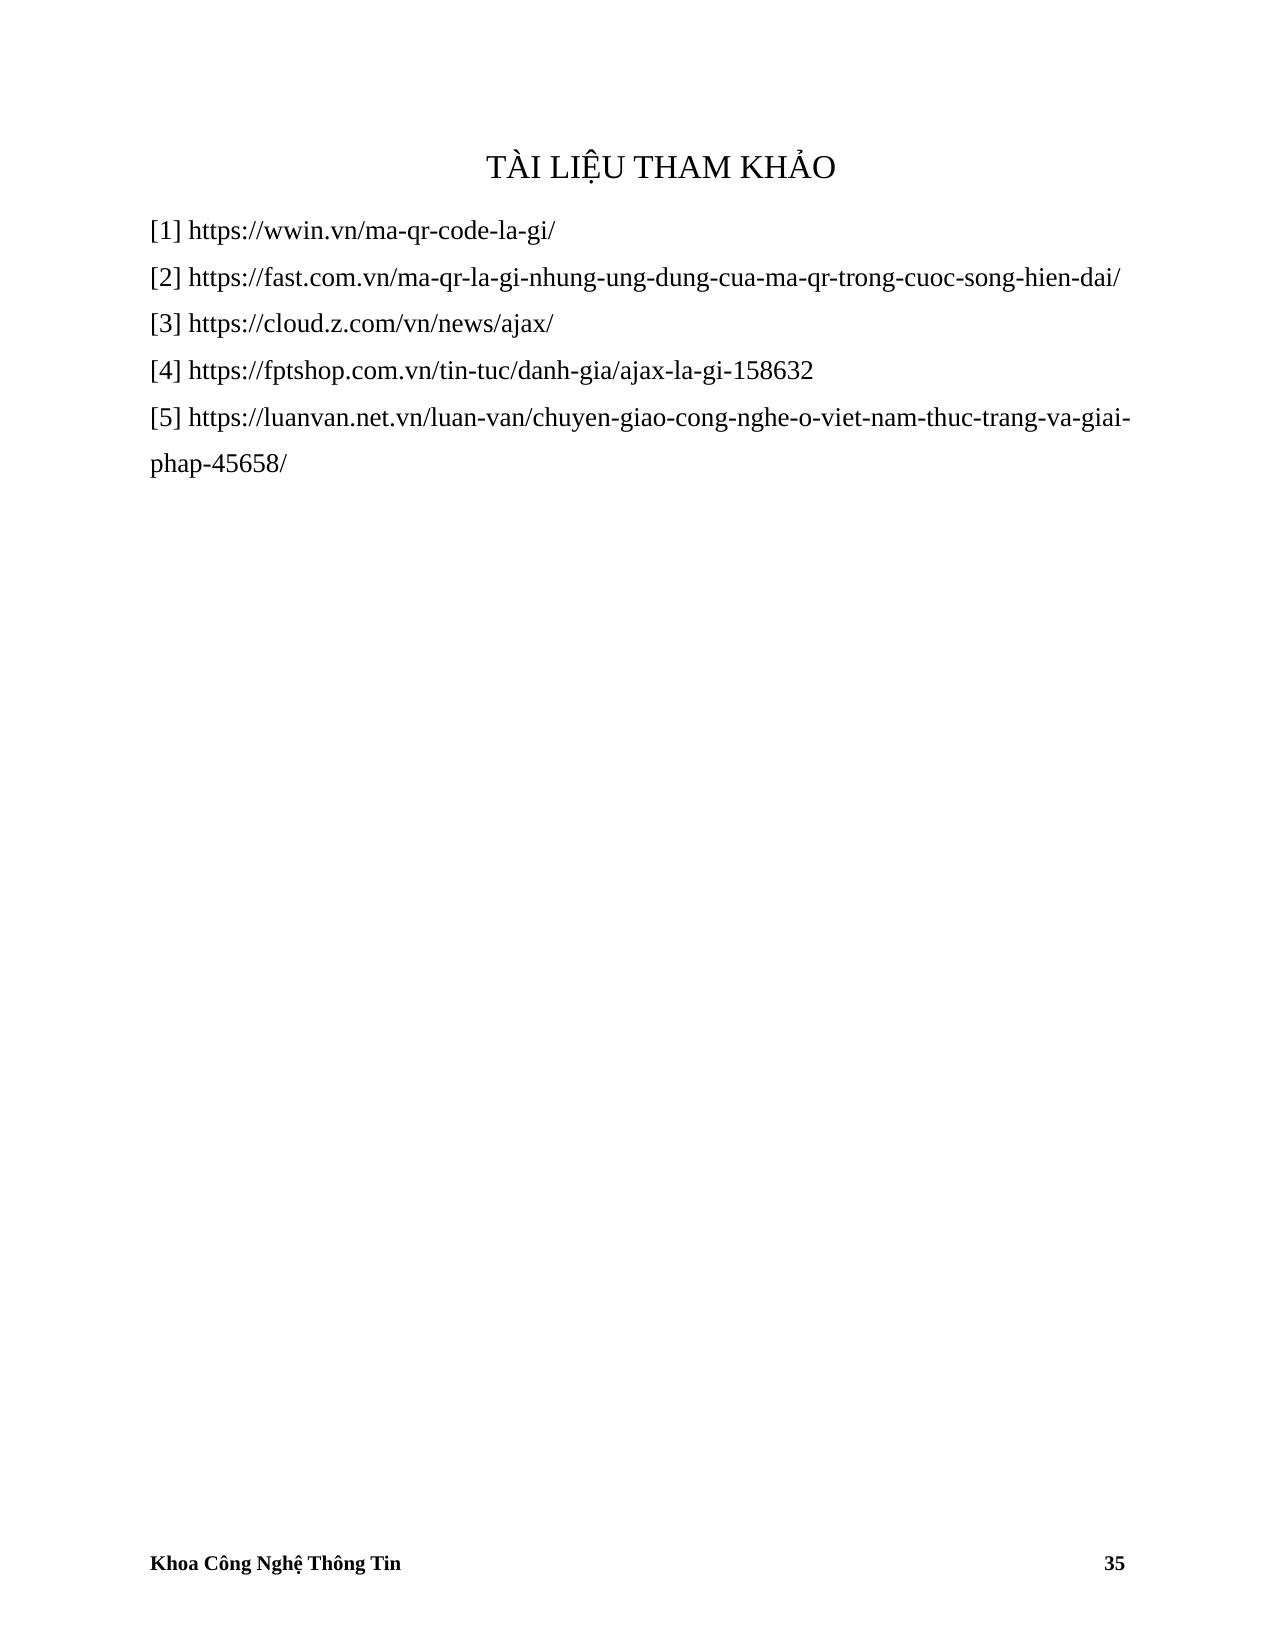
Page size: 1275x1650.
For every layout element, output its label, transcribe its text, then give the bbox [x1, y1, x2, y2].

text [3] https://cloud.z.com/vn/news/ajax/ [150, 307, 1172, 338]
text [1] https://wwin.vn/ma-qr-code-la-gi/ [150, 214, 1172, 245]
subtitle TÀI LIỆU THAM KHẢO [150, 147, 1172, 185]
text [4] https://fptshop.com.vn/tin-tuc/danh-gia/ajax-la-gi-158632 [150, 354, 1172, 385]
text [5] https://luanvan.net.vn/luan-van/chuyen-giao-cong-nghe-o-viet-nam-thuc-trang-va-giai-phap-45658/ [150, 401, 1172, 478]
text [2] https://fast.com.vn/ma-qr-la-gi-nhung-ung-dung-cua-ma-qr-trong-cuoc-song-hien-dai/ [150, 261, 1172, 292]
